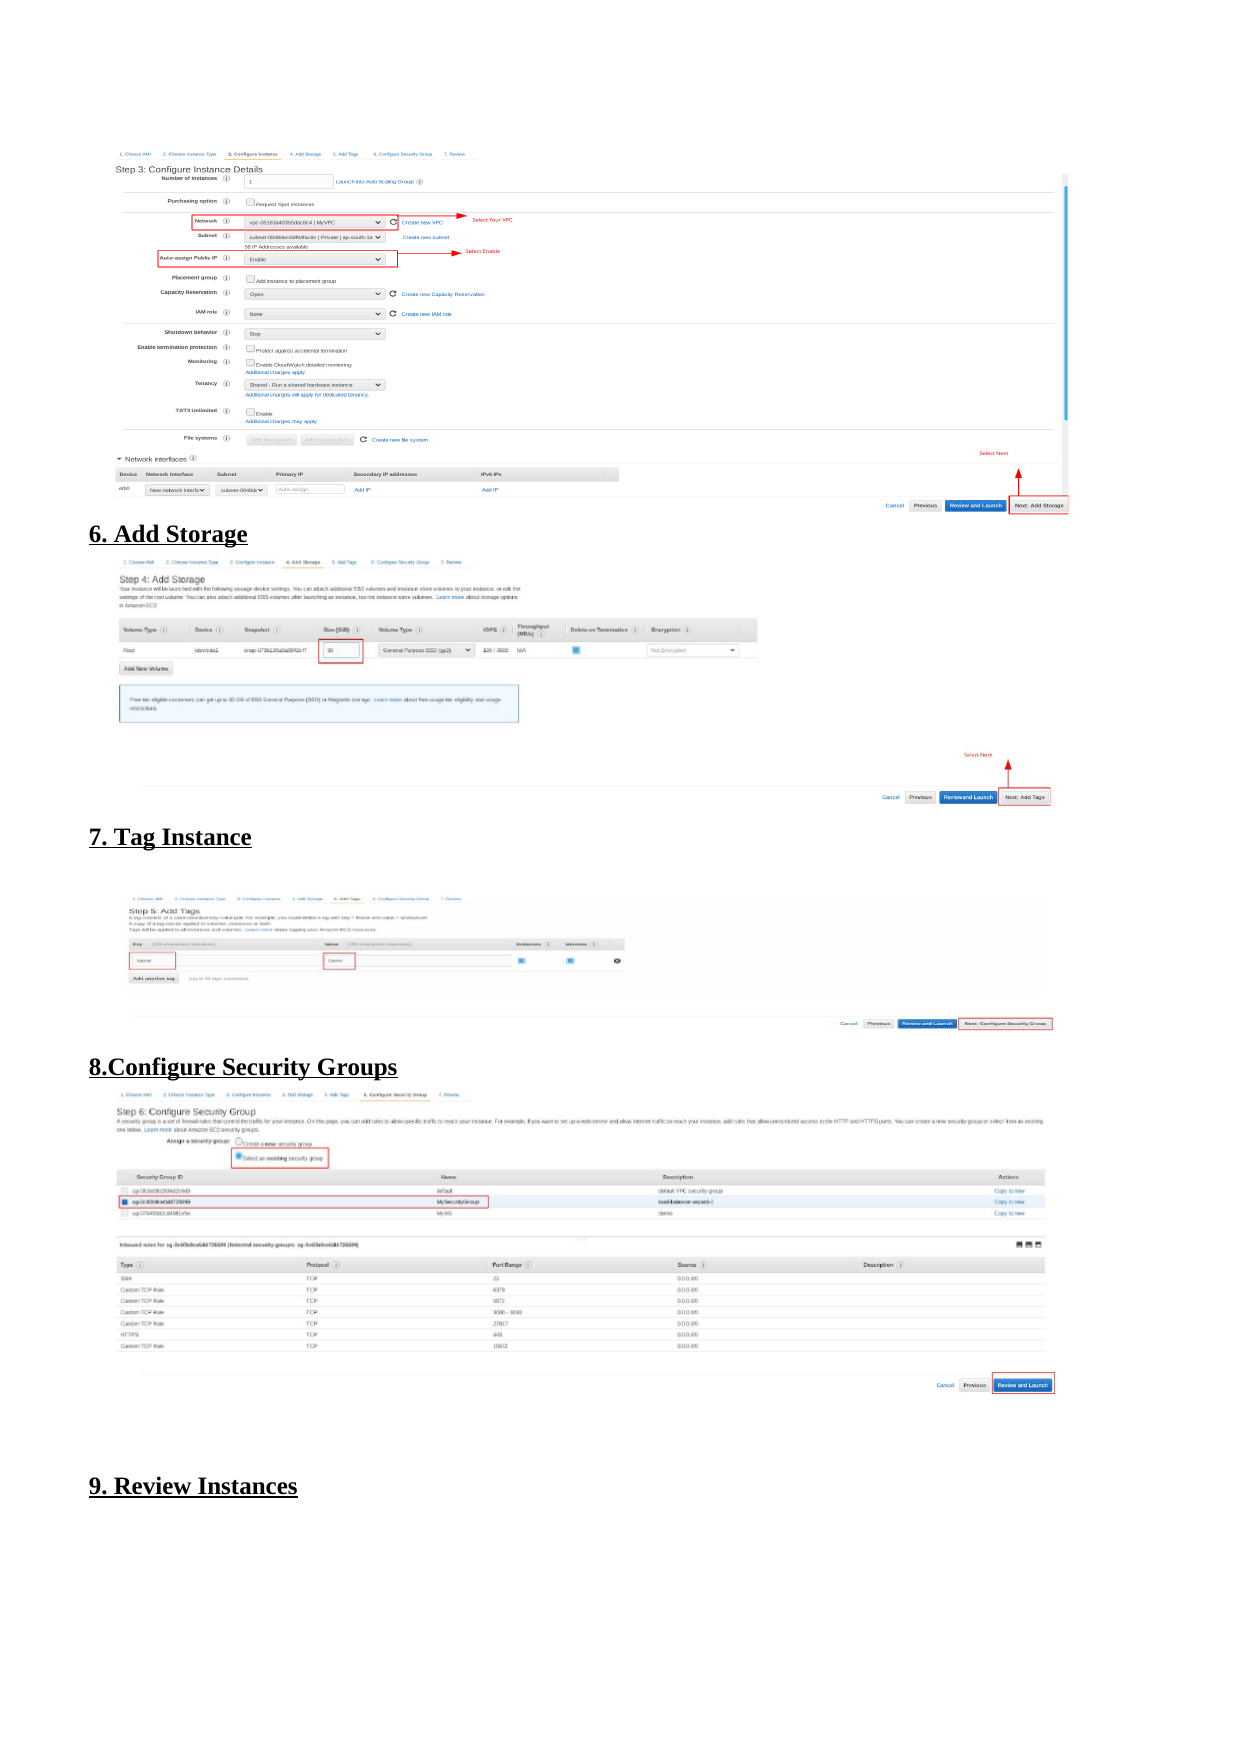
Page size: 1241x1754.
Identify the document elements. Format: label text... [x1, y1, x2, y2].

text 6. Add Storage [88, 519, 1090, 547]
picture [110, 147, 1069, 515]
picture [110, 887, 1069, 997]
text 9. Review Instances [88, 1471, 1090, 1500]
text 7. Tag Instance [88, 822, 1090, 851]
picture [110, 551, 1069, 731]
picture [110, 1085, 1069, 1358]
picture [110, 1361, 1069, 1402]
picture [110, 1000, 1069, 1048]
text 8.Configure Security Groups [88, 1052, 1090, 1081]
picture [110, 734, 1069, 818]
